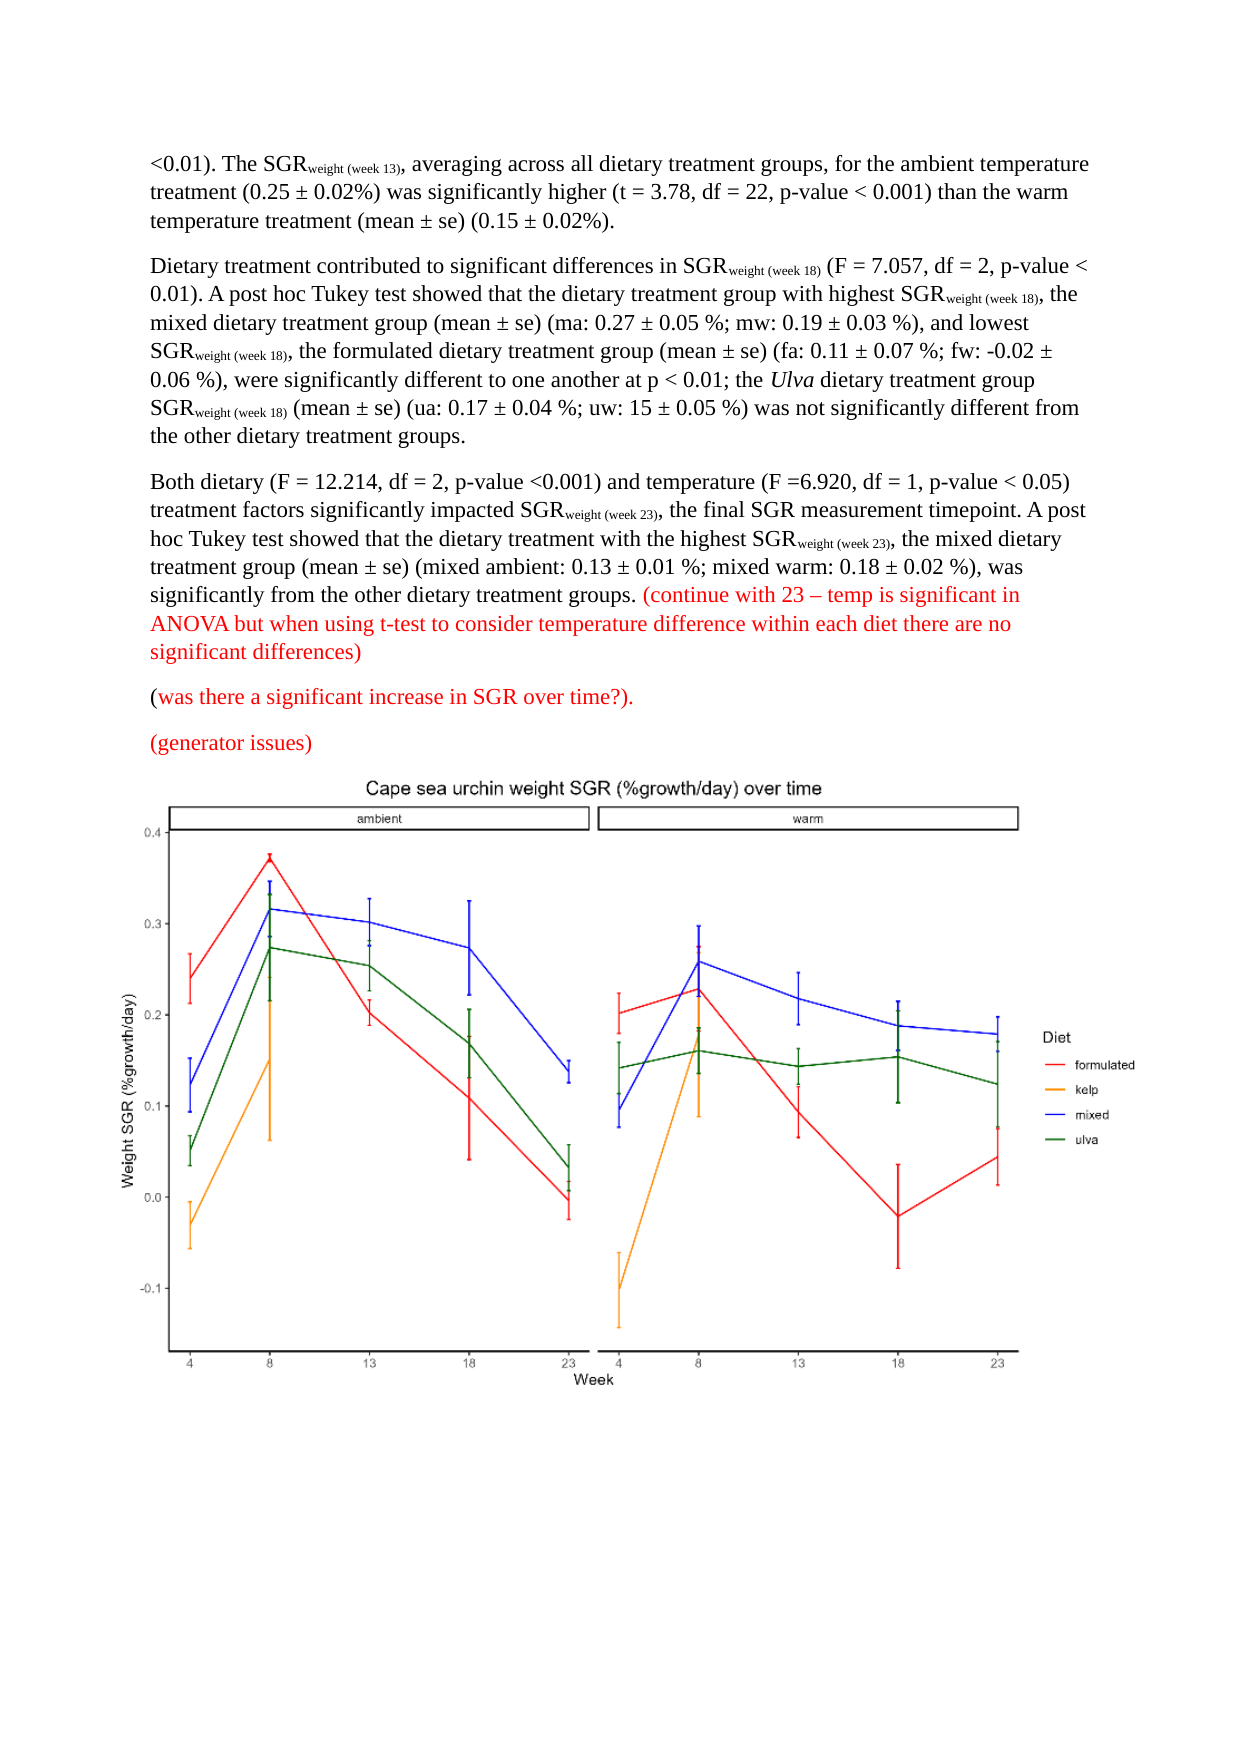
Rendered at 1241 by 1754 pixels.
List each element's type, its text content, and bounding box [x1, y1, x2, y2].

text Both dietary (F = 12.214, df = 2, p-value <0.001) and temperature (F =6.920, df = 1, p-value < 0.05) treatment factors significantly impacted SGRweight (week 23), the final SGR measurement timepoint. A post hoc Tukey test showed that the dietary treatment with the highest SGRweight (week 23), the mixed dietary treatment group (mean ± se) (mixed ambient: 0.13 ± 0.01 %; mixed warm: 0.18 ± 0.02 %), was significantly from the other dietary treatment groups. (continue with 23 – temp is significant in ANOVA but when using t-test to consider temperature difference within each diet there are no significant differences) [150, 468, 1090, 665]
text (generator issues) [150, 728, 1090, 755]
text Dietary treatment contributed to significant differences in SGRweight (week 18) (F = 7.057, df = 2, p-value < 0.01). A post hoc Tukey test showed that the dietary treatment group with highest SGRweight (week 18), the mixed dietary treatment group (mean ± se) (ma: 0.27 ± 0.05 %; mw: 0.19 ± 0.03 %), and lowest SGRweight (week 18), the formulated dietary treatment group (mean ± se) (fa: 0.11 ± 0.07 %; fw: -0.02 ± 0.06 %), were significantly different to one another at p < 0.01; the Ulva dietary treatment group SGRweight (week 18) (mean ± se) (ua: 0.17 ± 0.04 %; uw: 15 ± 0.05 %) was not significantly different from the other dietary treatment groups. [150, 252, 1090, 449]
text (was there a significant increase in SGR over time?). [150, 683, 1090, 710]
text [150, 150, 1090, 233]
picture [114, 773, 1151, 1396]
